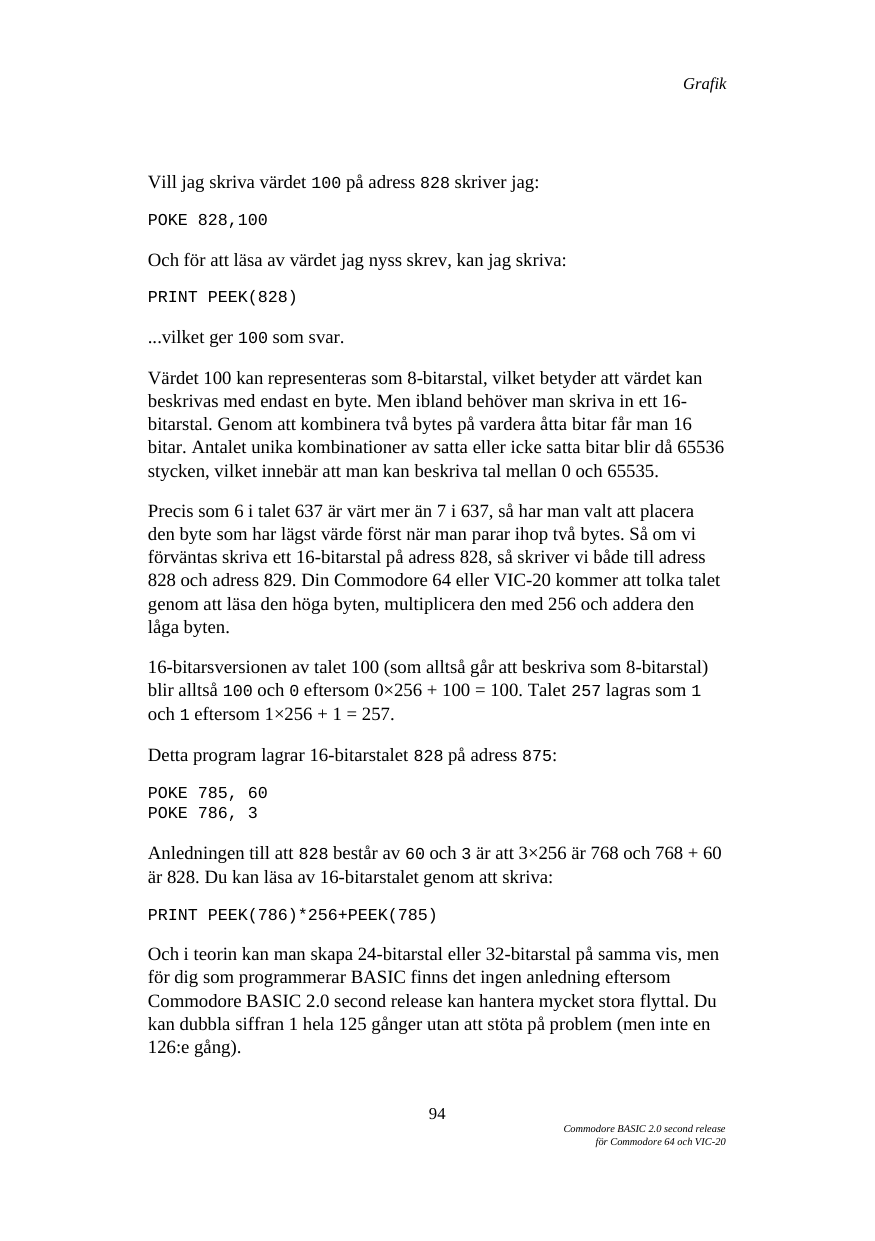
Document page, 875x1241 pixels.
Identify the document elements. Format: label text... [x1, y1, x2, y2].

text PRINT PEEK(786)*256+PEEK(785) [148, 906, 726, 925]
text 16-bitarsversionen av talet 100 (som alltså går att beskriva som 8-bitarstal) blir alltså 100 och 0 eftersom 0×256 + 100 = 100. Talet 257 lagras som 1 och 1 eftersom 1×256 + 1 = 257. [148, 656, 726, 725]
text Detta program lagrar 16-bitarstalet 828 på adress 875: [148, 744, 726, 766]
text Precis som 6 i talet 637 är värt mer än 7 i 637, så har man valt att placera den byte som har lägst värde först när man parar ihop två bytes. Så om vi förväntas skriva ett 16-bitarstal på adress 828, så skriver vi både till adress 828 och adress 829. Din Commodore 64 eller VIC-20 kommer att tolka talet genom att läsa den höga byten, multiplicera den med 256 och addera den låga byten. [148, 499, 726, 637]
text Och i teorin kan man skapa 24-bitarstal eller 32-bitarstal på samma vis, men för dig som programmerar BASIC finns det ingen anledning eftersom Commodore BASIC 2.0 second release kan hantera mycket stora flyttal. Du kan dubbla siffran 1 hela 125 gånger utan att stöta på problem (men inte en 126:e gång). [148, 943, 726, 1058]
text Värdet 100 kan representeras som 8-bitarstal, vilket betyder att värdet kan beskrivas med endast en byte. Men ibland behöver man skriva in ett 16-bitarstal. Genom att kombinera två bytes på vardera åtta bitar får man 16 bitar. Antalet unika kombinationer av satta eller icke satta bitar blir då 65536 stycken, vilket innebär att man kan beskriva tal mellan 0 och 65535. [148, 367, 726, 481]
text ...vilket ger 100 som svar. [148, 326, 726, 348]
text POKE 828,100 [148, 212, 726, 231]
text Vill jag skriva värdet 100 på adress 828 skriver jag: [148, 148, 726, 193]
text PRINT PEEK(828) [148, 289, 726, 308]
text POKE 785, 60 POKE 786, 3 [148, 785, 726, 824]
text Anledningen till att 828 består av 60 och 3 är att 3×256 är 768 och 768 + 60 är 828. Du kan läsa av 16-bitarstalet genom att skriva: [148, 842, 726, 888]
text Och för att läsa av värdet jag nyss skrev, kan jag skriva: [148, 249, 726, 270]
